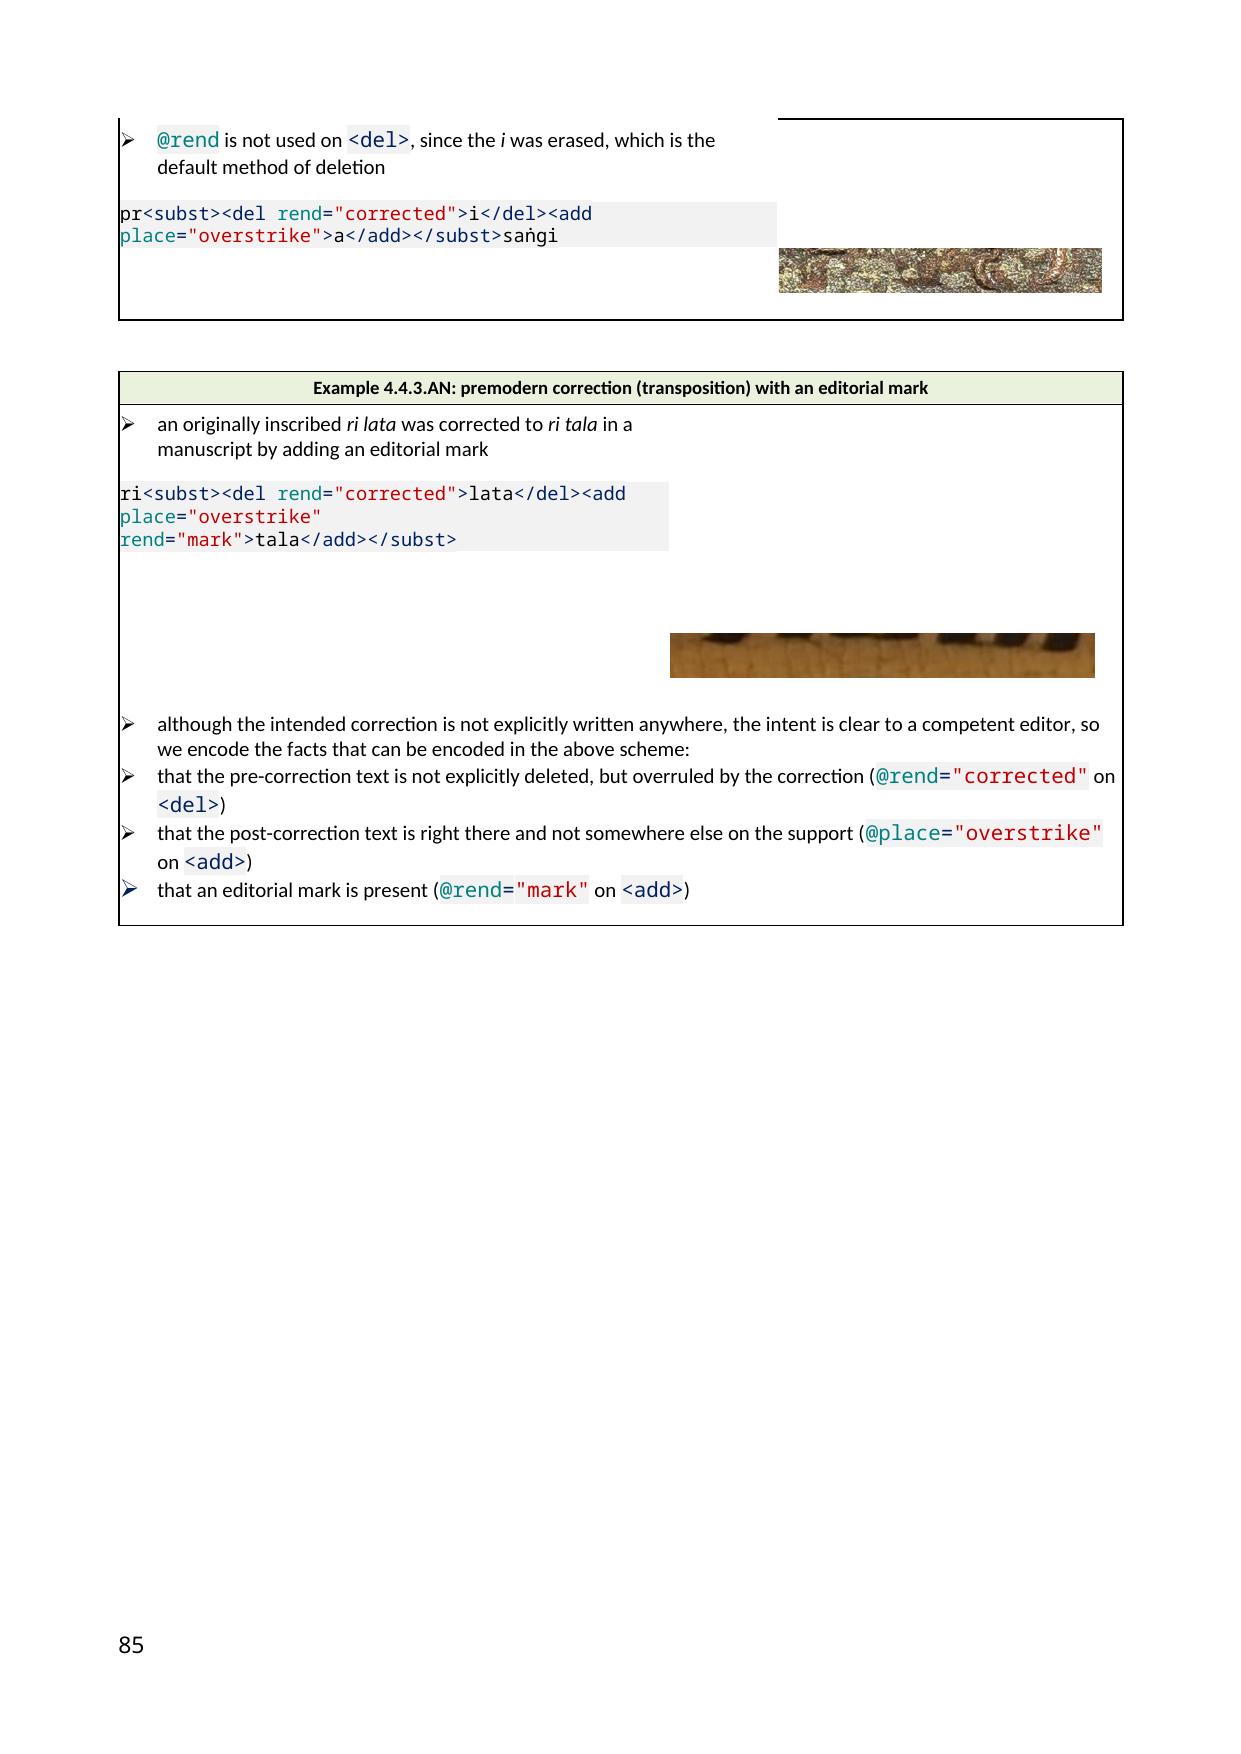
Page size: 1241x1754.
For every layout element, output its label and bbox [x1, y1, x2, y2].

picture [670, 633, 1095, 678]
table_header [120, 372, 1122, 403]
picture [778, 248, 1102, 293]
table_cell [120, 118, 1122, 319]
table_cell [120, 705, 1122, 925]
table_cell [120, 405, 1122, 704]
